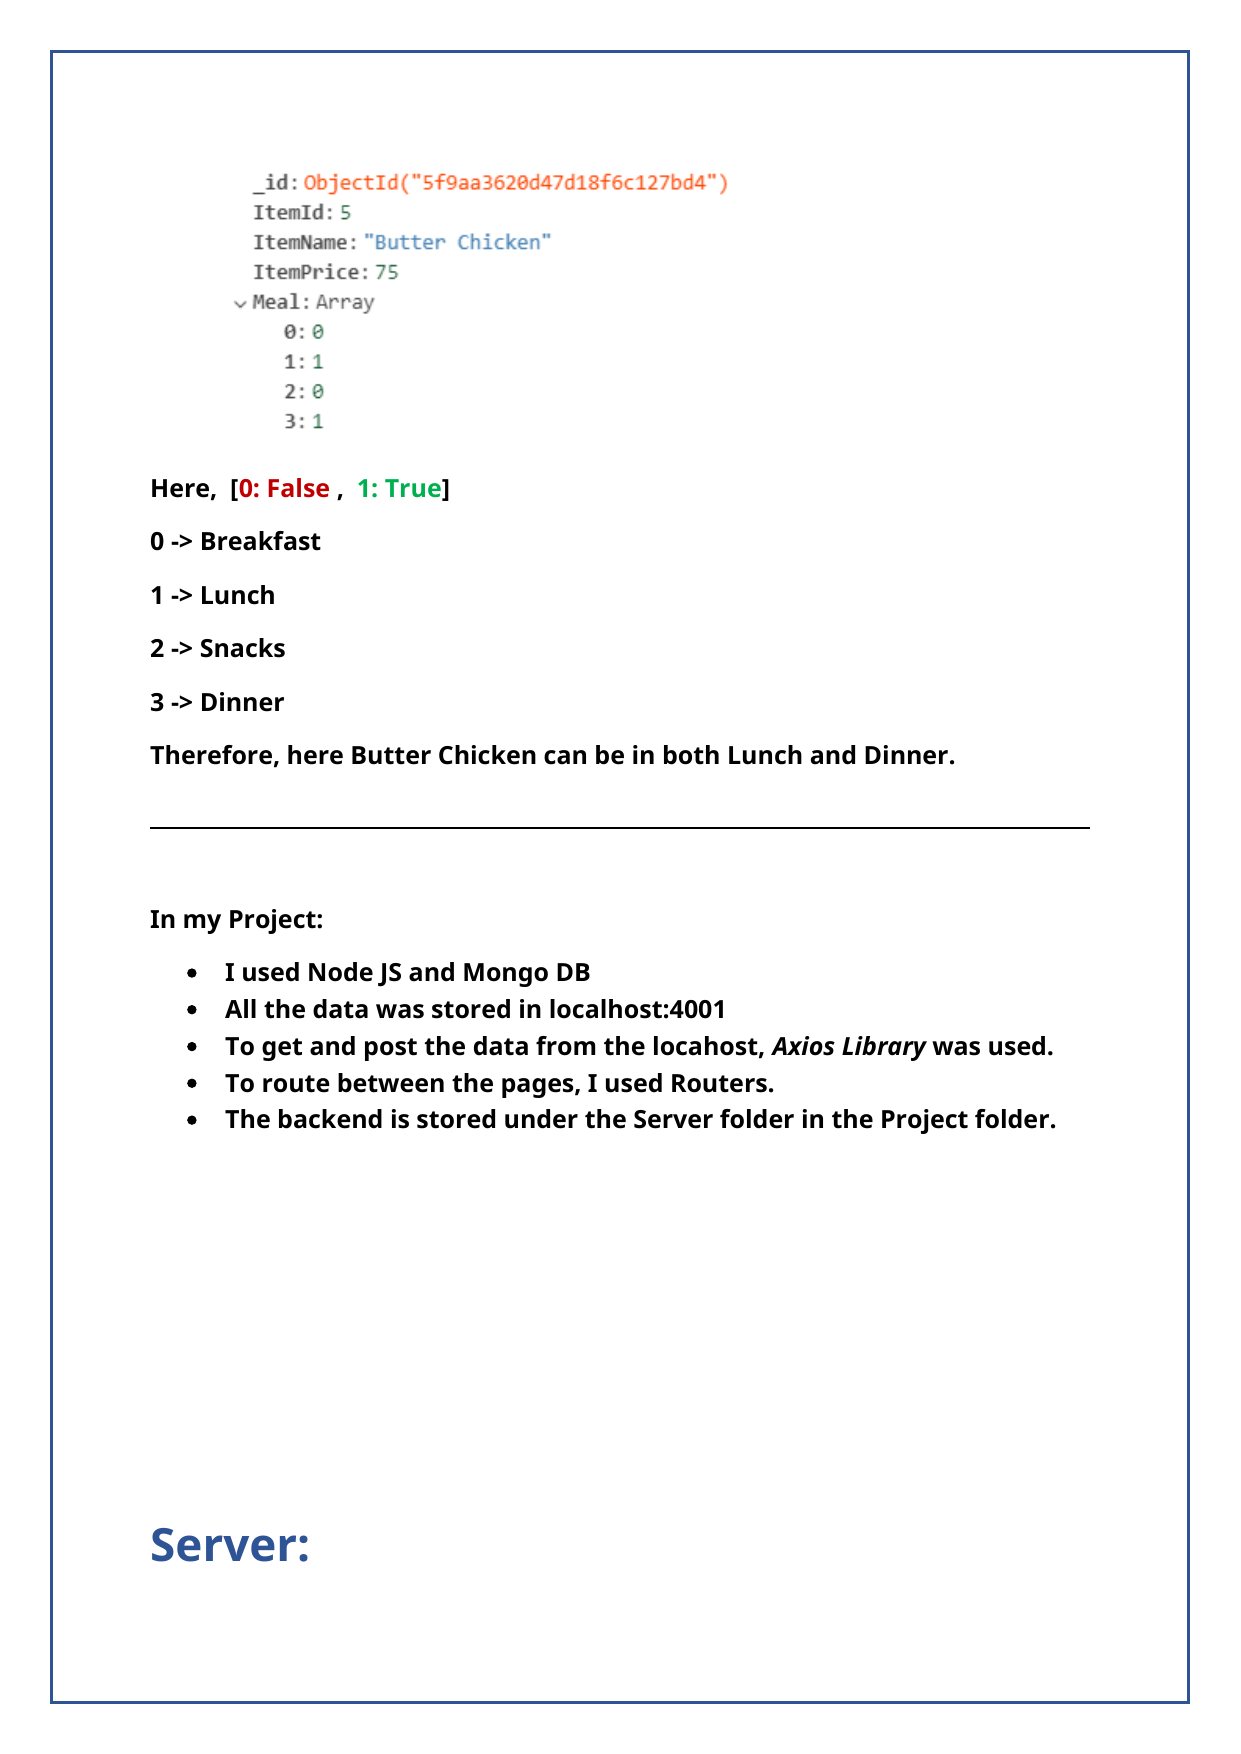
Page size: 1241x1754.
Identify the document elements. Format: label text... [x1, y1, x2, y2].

text In my Project: [150, 902, 1090, 936]
list To get and post the data from the locahost, Axios Library was used. [187, 1028, 1090, 1063]
text Here, [0: False , 1: True] [150, 470, 1090, 504]
list To route between the pages, I used Routers. [187, 1065, 1090, 1099]
list I used Node JS and Mongo DB [187, 955, 1090, 989]
text 2 -> Snacks [150, 631, 1090, 665]
list The backend is stored under the Server folder in the Project folder. [187, 1102, 1090, 1136]
text Therefore, here Butter Chicken can be in both Lunch and Dinner. [150, 738, 1090, 772]
text 1 -> Lunch [150, 577, 1090, 611]
list All the data was stored in localhost:4001 [187, 992, 1090, 1026]
text 3 -> Dinner [150, 684, 1090, 718]
picture [150, 150, 819, 452]
text Server: [150, 1513, 1090, 1575]
text 0 -> Breakfast [150, 524, 1090, 558]
